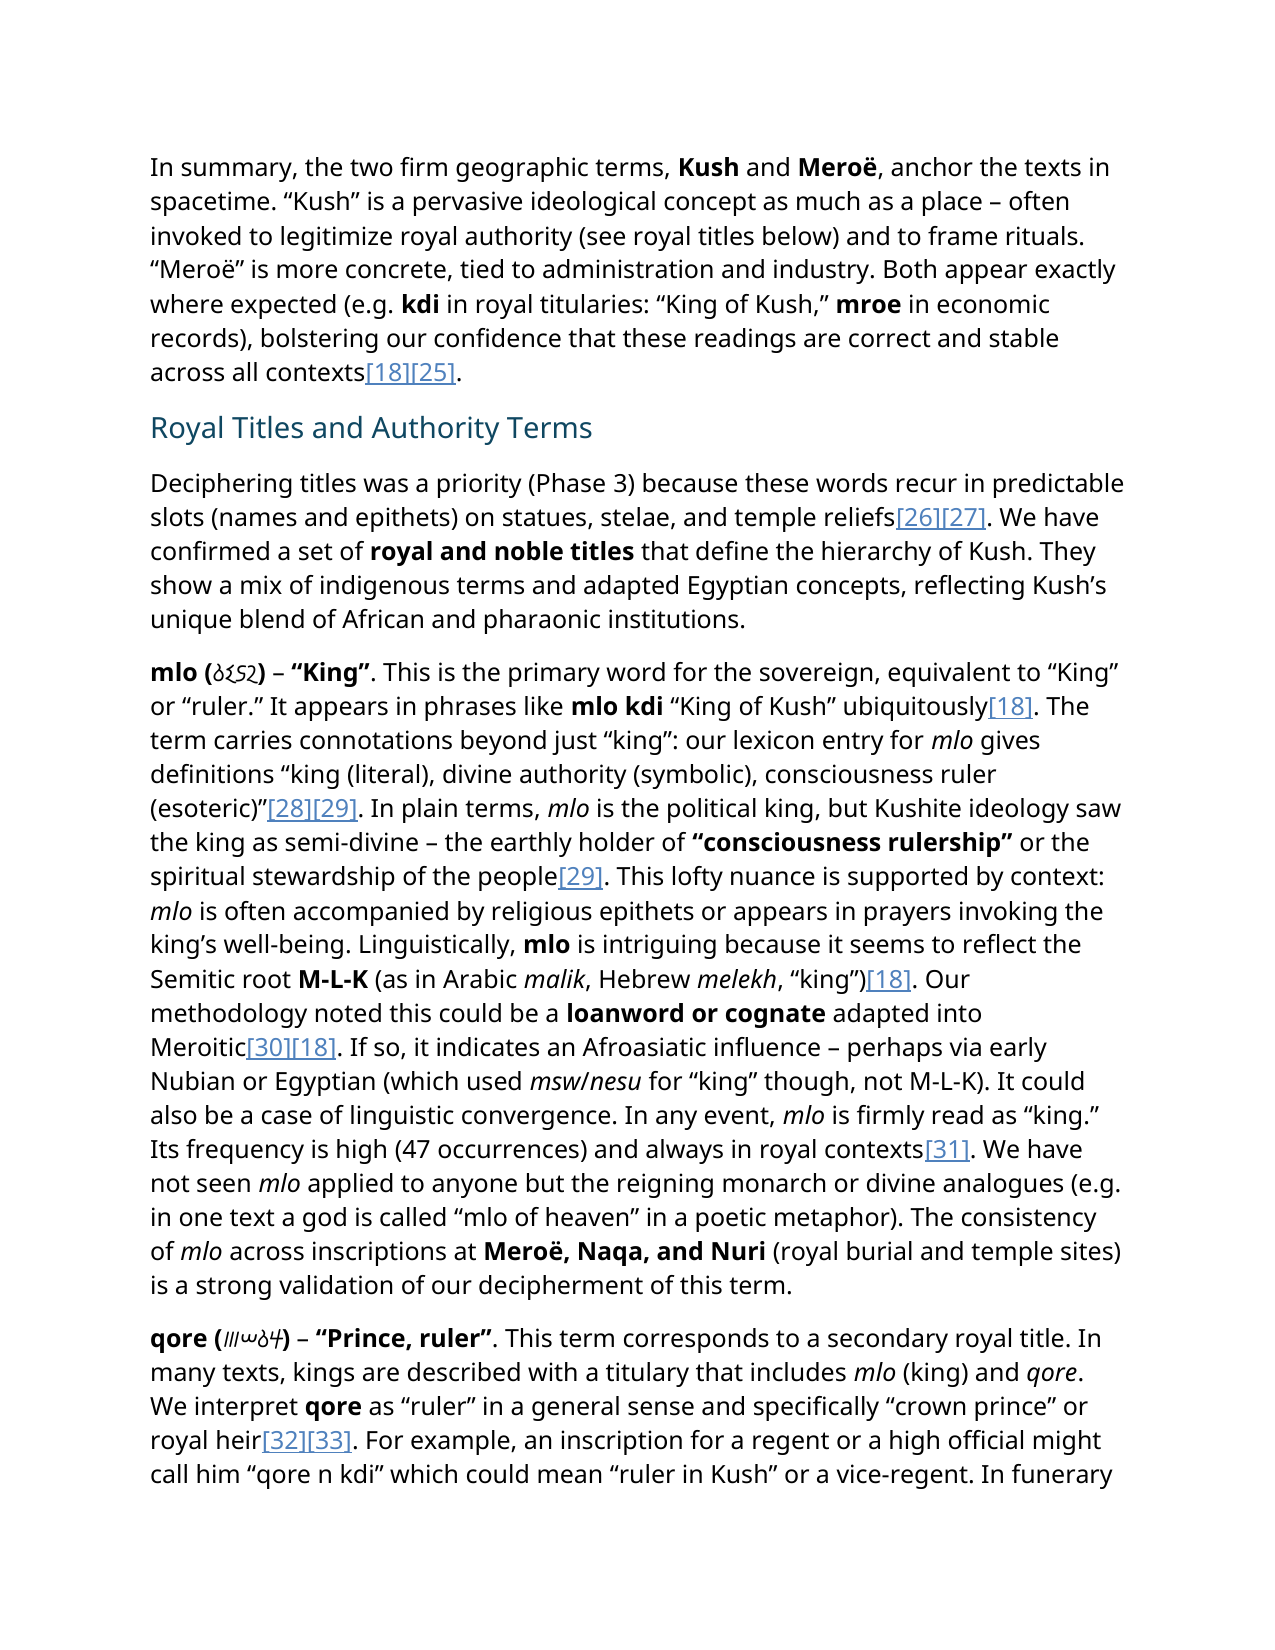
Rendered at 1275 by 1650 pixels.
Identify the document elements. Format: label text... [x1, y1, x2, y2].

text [150, 1321, 1125, 1491]
subtitle Royal Titles and Authority Terms [150, 407, 1125, 447]
text Deciphering titles was a priority (Phase 3) because these words recur in predictable slots (names and epithets) on statues, stelae, and temple reliefs[26][27]. We have confirmed a set of royal and noble titles that define the hierarchy of Kush. They show a mix of indigenous terms and adapted Egyptian concepts, reflecting Kush’s unique blend of African and pharaonic institutions. [150, 466, 1125, 636]
text mlo (𐦠𐦧𐦥) – “King”. This is the primary word for the sovereign, equivalent to “King” or “ruler.” It appears in phrases like mlo kdi “King of Kush” ubiquitously[18]. The term carries connotations beyond just “king”: our lexicon entry for mlo gives definitions “king (literal), divine authority (symbolic), consciousness ruler (esoteric)”[28][29]. In plain terms, mlo is the political king, but Kushite ideology saw the king as semi-divine – the earthly holder of “consciousness rulership” or the spiritual stewardship of the people[29]. This lofty nuance is supported by context: mlo is often accompanied by religious epithets or appears in prayers invoking the king’s well-being. Linguistically, mlo is intriguing because it seems to reflect the Semitic root M-L-K (as in Arabic malik, Hebrew melekh, “king”)[18]. Our methodology noted this could be a loanword or cognate adapted into Meroitic[30][18]. If so, it indicates an Afroasiatic influence – perhaps via early Nubian or Egyptian (which used msw/nesu for “king” though, not M-L-K). It could also be a case of linguistic convergence. In any event, mlo is firmly read as “king.” Its frequency is high (47 occurrences) and always in royal contexts[31]. We have not seen mlo applied to anyone but the reigning monarch or divine analogues (e.g. in one text a god is called “mlo of heaven” in a poetic metaphor). The consistency of mlo across inscriptions at Meroë, Naqa, and Nuri (royal burial and temple sites) is a strong validation of our decipherment of this term. [150, 655, 1125, 1302]
text In summary, the two firm geographic terms, Kush and Meroë, anchor the texts in spacetime. “Kush” is a pervasive ideological concept as much as a place – often invoked to legitimize royal authority (see royal titles below) and to frame rituals. “Meroë” is more concrete, tied to administration and industry. Both appear exactly where expected (e.g. kdi in royal titularies: “King of Kush,” mroe in economic records), bolstering our confidence that these readings are correct and stable across all contexts[18][25]. [150, 150, 1125, 388]
